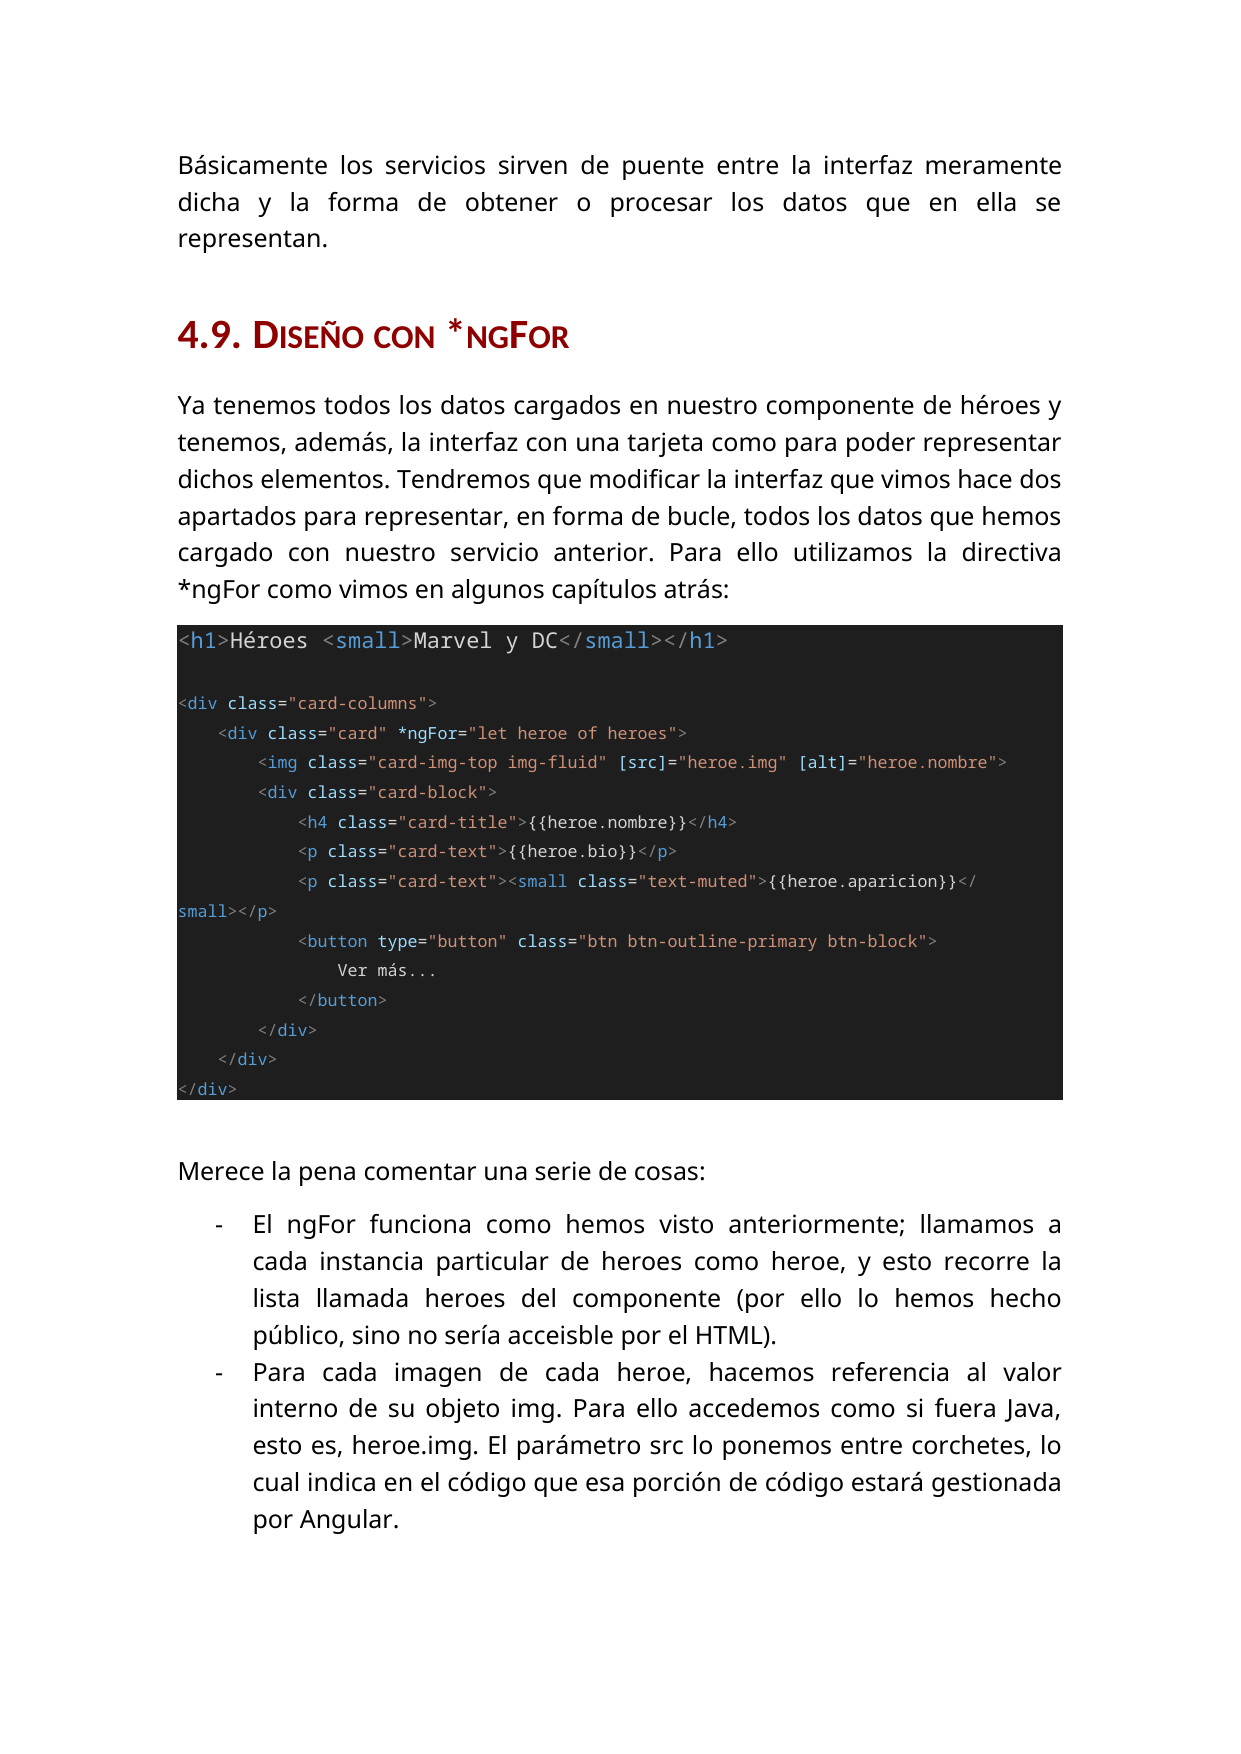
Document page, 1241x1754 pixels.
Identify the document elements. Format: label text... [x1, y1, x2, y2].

text </div> [177, 1071, 1063, 1100]
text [177, 148, 1063, 255]
text <button type="button" class="btn btn-outline-primary btn-block"> [177, 922, 1063, 952]
text </div> [177, 1011, 1063, 1041]
text <h4 class="card-title">{{heroe.nombre}}</h4> [177, 803, 1063, 833]
text <h1>Héroes <small>Marvel y DC</small></h1> [177, 625, 1063, 655]
text <p class="card-text"><small class="text-muted">{{heroe.aparicion}}</small></p> [177, 863, 1063, 922]
subtitle Diseño con *ngFor [177, 308, 1063, 359]
list El ngFor funciona como hemos visto anteriormente; llamamos a cada instancia particular de heroes como heroe, y esto recorre la lista llamada heroes del componente (por ello lo hemos hecho público, sino no sería acceisble por el HTML). [215, 1207, 1063, 1352]
list Para cada imagen de cada heroe, hacemos referencia al valor interno de su objeto img. Para ello accedemos como si fuera Java, esto es, heroe.img. El parámetro src lo ponemos entre corchetes, lo cual indica en el código que esa porción de código estará gestionada por Angular. [215, 1354, 1063, 1535]
text Merece la pena comentar una serie de cosas: [177, 1154, 1063, 1188]
text Ya tenemos todos los datos cargados en nuestro componente de héroes y tenemos, además, la interfaz con una tarjeta como para poder representar dichos elementos. Tendremos que modificar la interfaz que vimos hace dos apartados para representar, en forma de bucle, todos los datos que hemos cargado con nuestro servicio anterior. Para ello utilizamos la directiva *ngFor como vimos en algunos capítulos atrás: [177, 388, 1063, 606]
text Ver más... [177, 952, 1063, 982]
text </button> [177, 982, 1063, 1011]
text <p class="card-text">{{heroe.bio}}</p> [177, 833, 1063, 863]
text <div class="card" *ngFor="let heroe of heroes"> [177, 714, 1063, 744]
text </div> [177, 1041, 1063, 1071]
text <div class="card-columns"> [177, 685, 1063, 714]
text <img class="card-img-top img-fluid" [src]="heroe.img" [alt]="heroe.nombre"> [177, 744, 1063, 774]
text <div class="card-block"> [177, 774, 1063, 803]
